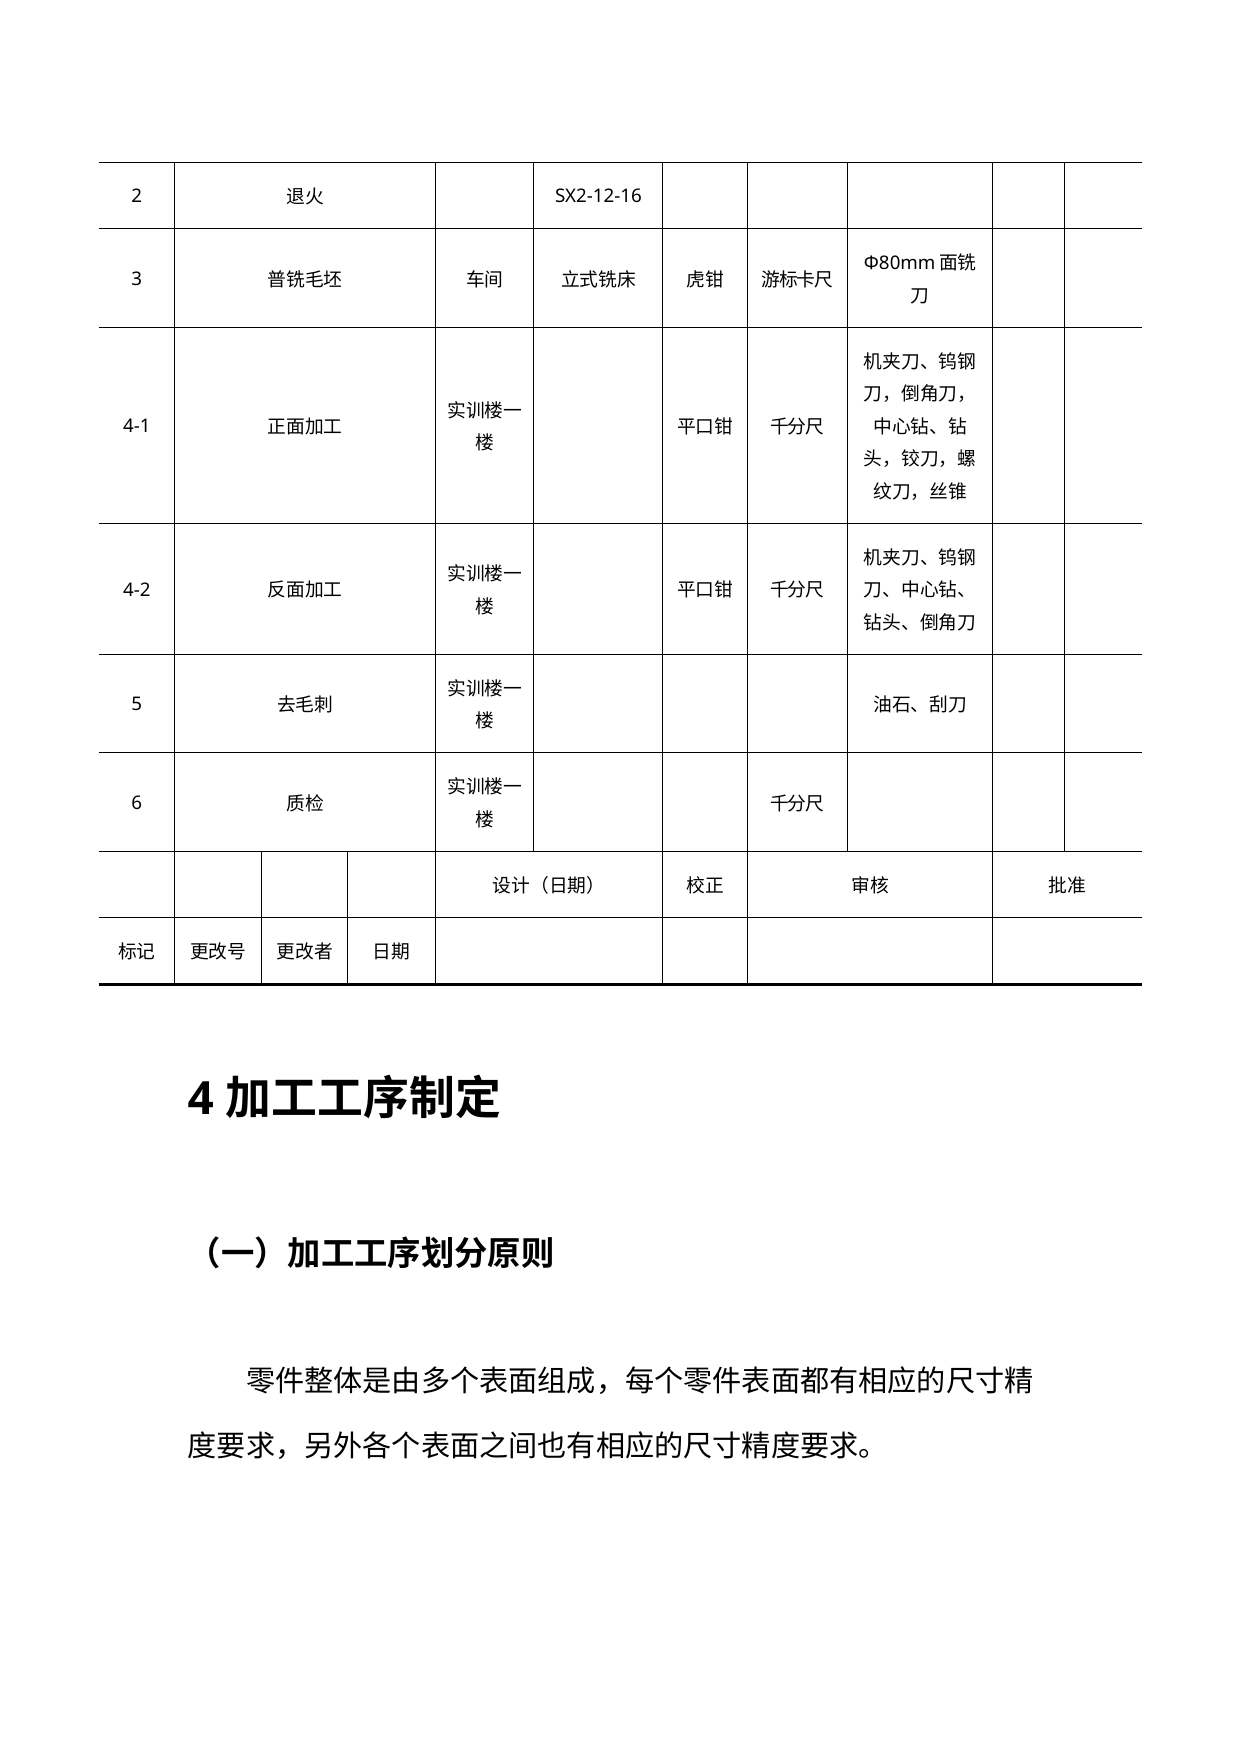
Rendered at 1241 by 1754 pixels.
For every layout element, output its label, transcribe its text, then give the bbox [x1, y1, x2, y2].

table_cell [993, 229, 1064, 327]
table_cell [663, 753, 747, 851]
table_cell 千分尺 [748, 328, 847, 523]
table_cell 退火 [175, 163, 435, 228]
table_cell 标记 [99, 918, 174, 983]
table_cell 更改者 [262, 918, 347, 983]
table_cell [1065, 753, 1142, 851]
table_cell 4-1 [99, 328, 174, 523]
table_cell 反面加工 [175, 524, 435, 654]
table_cell 校正 [663, 852, 747, 917]
table_cell 机夹刀、钨钢刀、中心钻、钻头、倒角刀 [848, 524, 992, 654]
table_cell [1065, 328, 1142, 523]
table_cell [663, 163, 747, 228]
table_cell [534, 328, 662, 523]
table_cell [99, 852, 174, 917]
table_cell 实训楼一楼 [436, 753, 533, 851]
table_cell 游标卡尺 [748, 229, 847, 327]
table_cell 普铣毛坯 [175, 229, 435, 327]
table_cell [534, 655, 662, 752]
table_cell 6 [99, 753, 174, 851]
table_cell 立式铣床 [534, 229, 662, 327]
table_cell 实训楼一楼 [436, 524, 533, 654]
table_cell 实训楼一楼 [436, 328, 533, 523]
table_cell [348, 852, 435, 917]
text 零件整体是由多个表面组成，每个零件表面都有相应的尺寸精度要求，另外各个表面之间也有相应的尺寸精度要求。 [187, 1346, 1053, 1476]
table_cell 2 [99, 163, 174, 228]
table_cell 虎钳 [663, 229, 747, 327]
table_cell [663, 918, 747, 983]
table_cell 车间 [436, 229, 533, 327]
table_cell [848, 753, 992, 851]
table_cell [993, 163, 1064, 228]
table_cell [993, 328, 1064, 523]
table_cell 正面加工 [175, 328, 435, 523]
table_cell 油石、刮刀 [848, 655, 992, 752]
subtitle （一）加工工序划分原则 [187, 1219, 1053, 1284]
table_cell 千分尺 [748, 753, 847, 851]
subtitle 4 加工工序制定 [187, 1046, 1053, 1143]
table_cell [534, 753, 662, 851]
table_cell Φ80mm面铣刀 [848, 229, 992, 327]
table_cell [748, 163, 847, 228]
table_cell [262, 852, 347, 917]
table_cell 机夹刀、钨钢刀，倒角刀，中心钻、钻头，铰刀，螺纹刀，丝锥 [848, 328, 992, 523]
table_cell 4-2 [99, 524, 174, 654]
table_cell 日期 [348, 918, 435, 983]
table_cell 批准 [993, 852, 1142, 917]
table_cell 去毛刺 [175, 655, 435, 752]
table_cell [993, 753, 1064, 851]
table_cell 平口钳 [663, 328, 747, 523]
table_cell 质检 [175, 753, 435, 851]
table_cell [993, 524, 1064, 654]
table_cell [534, 524, 662, 654]
table_cell [748, 655, 847, 752]
table_cell [848, 163, 992, 228]
table_cell 设计（日期） [436, 852, 662, 917]
table_cell [436, 163, 533, 228]
table_cell SX2-12-16 [534, 163, 662, 228]
table_cell 更改号 [175, 918, 261, 983]
table_cell 千分尺 [748, 524, 847, 654]
table_cell [993, 655, 1064, 752]
table_cell [175, 852, 261, 917]
table_cell 平口钳 [663, 524, 747, 654]
table_cell 3 [99, 229, 174, 327]
table_cell [993, 918, 1142, 983]
table_cell [1065, 524, 1142, 654]
table_cell 审核 [748, 852, 992, 917]
table_cell [436, 918, 662, 983]
table_cell 实训楼一楼 [436, 655, 533, 752]
table_cell 5 [99, 655, 174, 752]
table_cell [748, 918, 992, 983]
table_cell [1065, 229, 1142, 327]
table_cell [1065, 655, 1142, 752]
table_cell [1065, 163, 1142, 228]
table_cell [663, 655, 747, 752]
